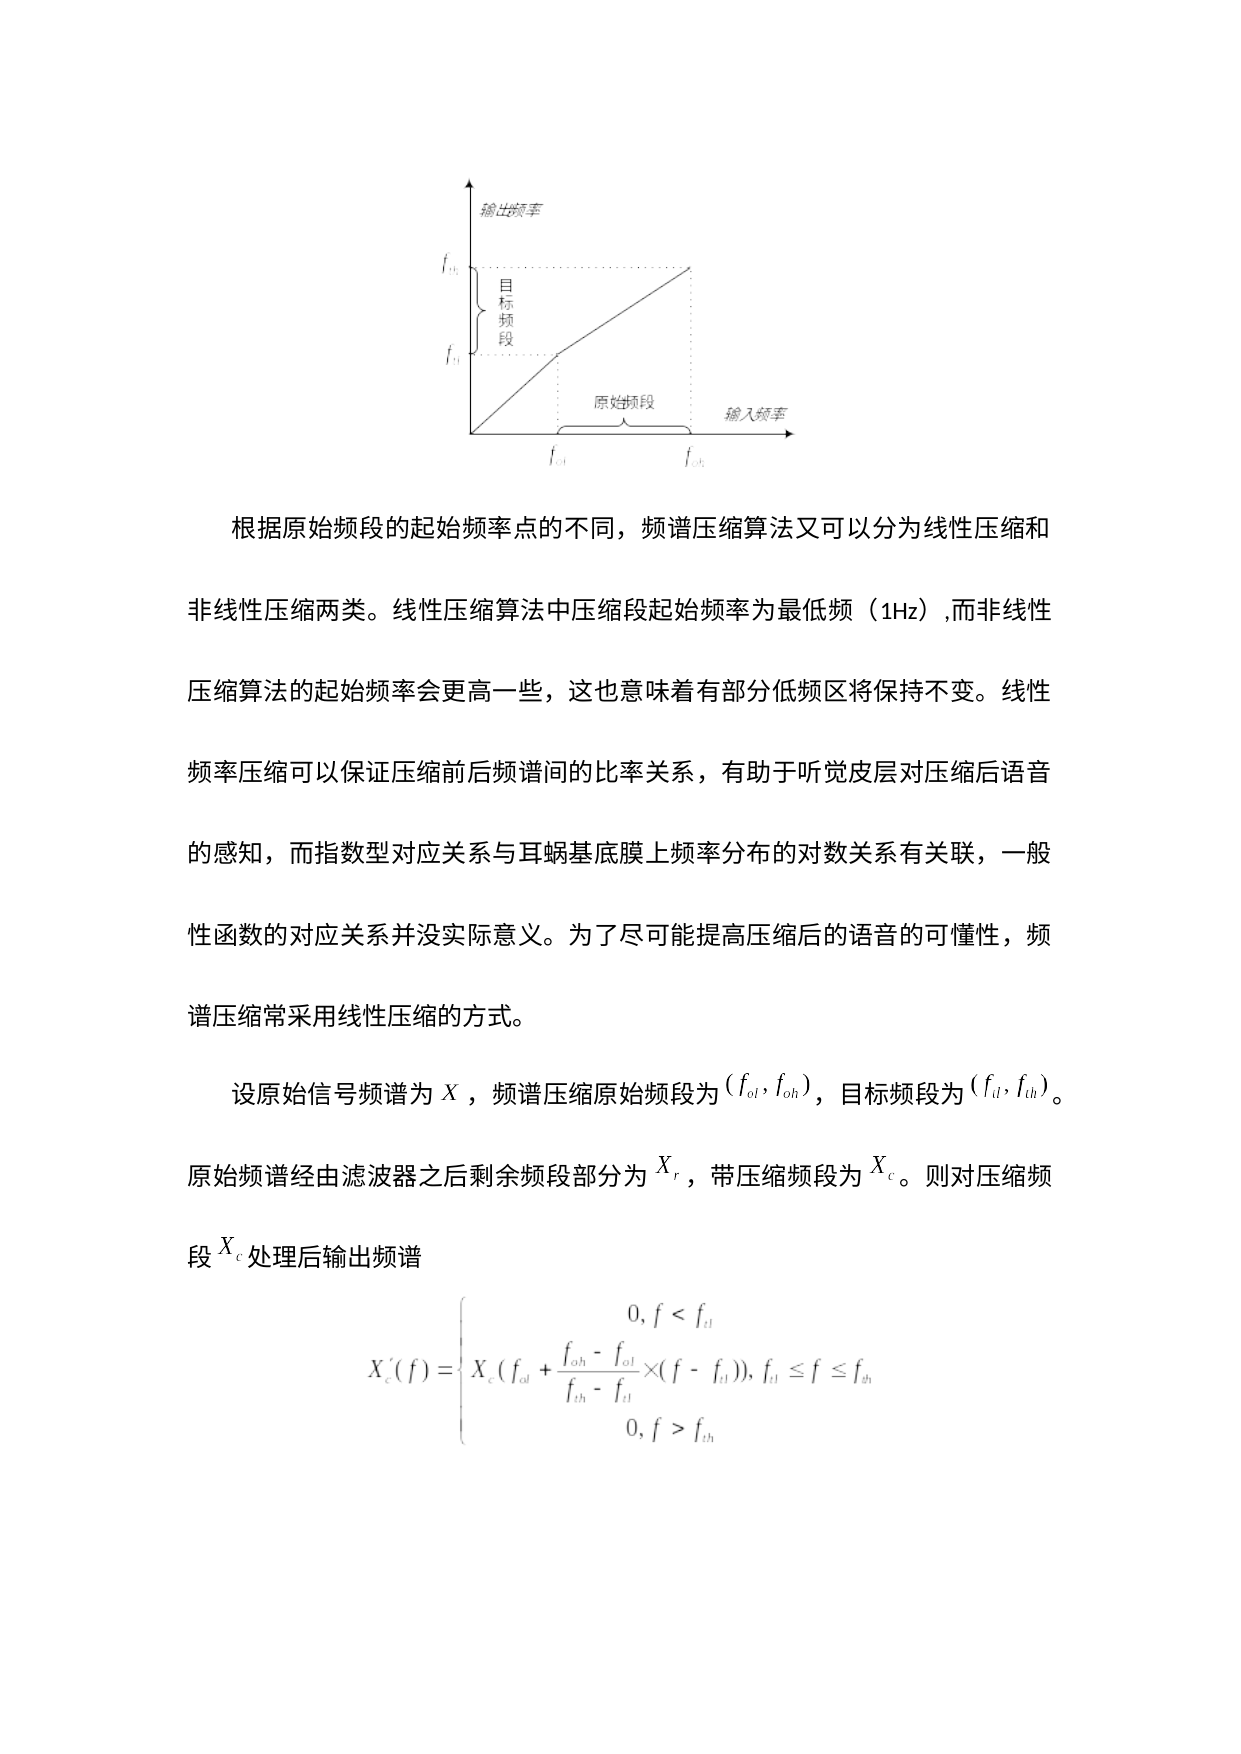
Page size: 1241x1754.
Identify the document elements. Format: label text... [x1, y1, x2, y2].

text 设原始信号频谱为，频谱压缩原始频段为，目标频段为。原始频谱经由滤波器之后剩余频段部分为，带压缩频段为。则对压缩频段处理后输出频谱 [187, 1056, 1053, 1284]
text 根据原始频段的起始频率点的不同，频谱压缩算法又可以分为线性压缩和非线性压缩两类。线性压缩算法中压缩段起始频率为最低频（1Hz）,而非线性压缩算法的起始频率会更高一些，这也意味着有部分低频区将保持不变。线性频率压缩可以保证压缩前后频谱间的比率关系，有助于听觉皮层对压缩后语音的感知，而指数型对应关系与耳蜗基底膜上频率分布的对数关系有关联，一般性函数的对应关系并没实际意义。为了尽可能提高压缩后的语音的可懂性，频谱压缩常采用线性压缩的方式。 [187, 494, 1053, 1047]
